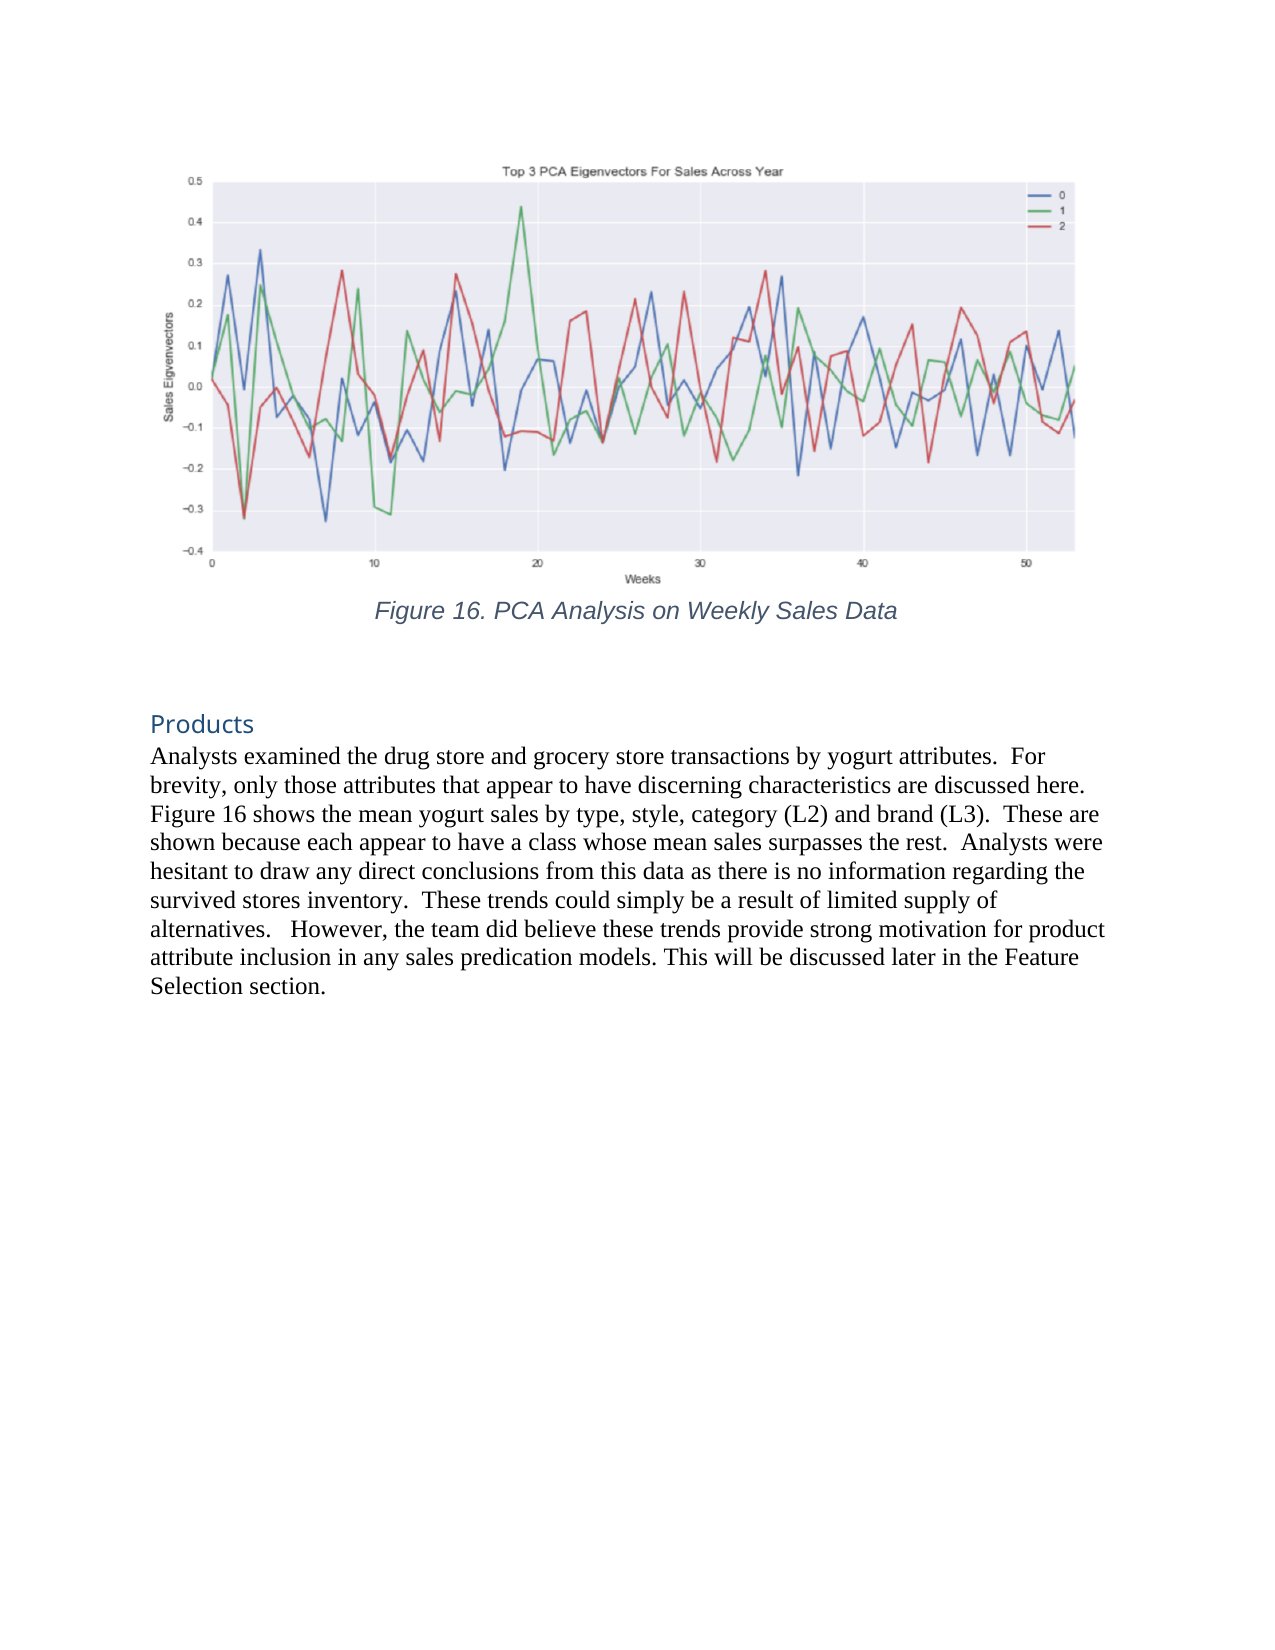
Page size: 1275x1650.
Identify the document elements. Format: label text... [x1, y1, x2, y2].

subtitle Products [150, 707, 1125, 741]
picture [150, 150, 1124, 596]
text Figure 16. PCA Analysis on Weekly Sales Data [150, 596, 1125, 625]
text Analysts examined the drug store and grocery store transactions by yogurt attributes. For brevity, only those attributes that appear to have discerning characteristics are discussed here. Figure 16 shows the mean yogurt sales by type, style, category (L2) and brand (L3). These are shown because each appear to have a class whose mean sales surpasses the rest. Analysts were hesitant to draw any direct conclusions from this data as there is no information regarding the survived stores inventory. These trends could simply be a result of limited supply of alternatives. However, the team did believe these trends provide strong motivation for product attribute inclusion in any sales predication models. This will be discussed later in the Feature Selection section. [150, 741, 1125, 1000]
